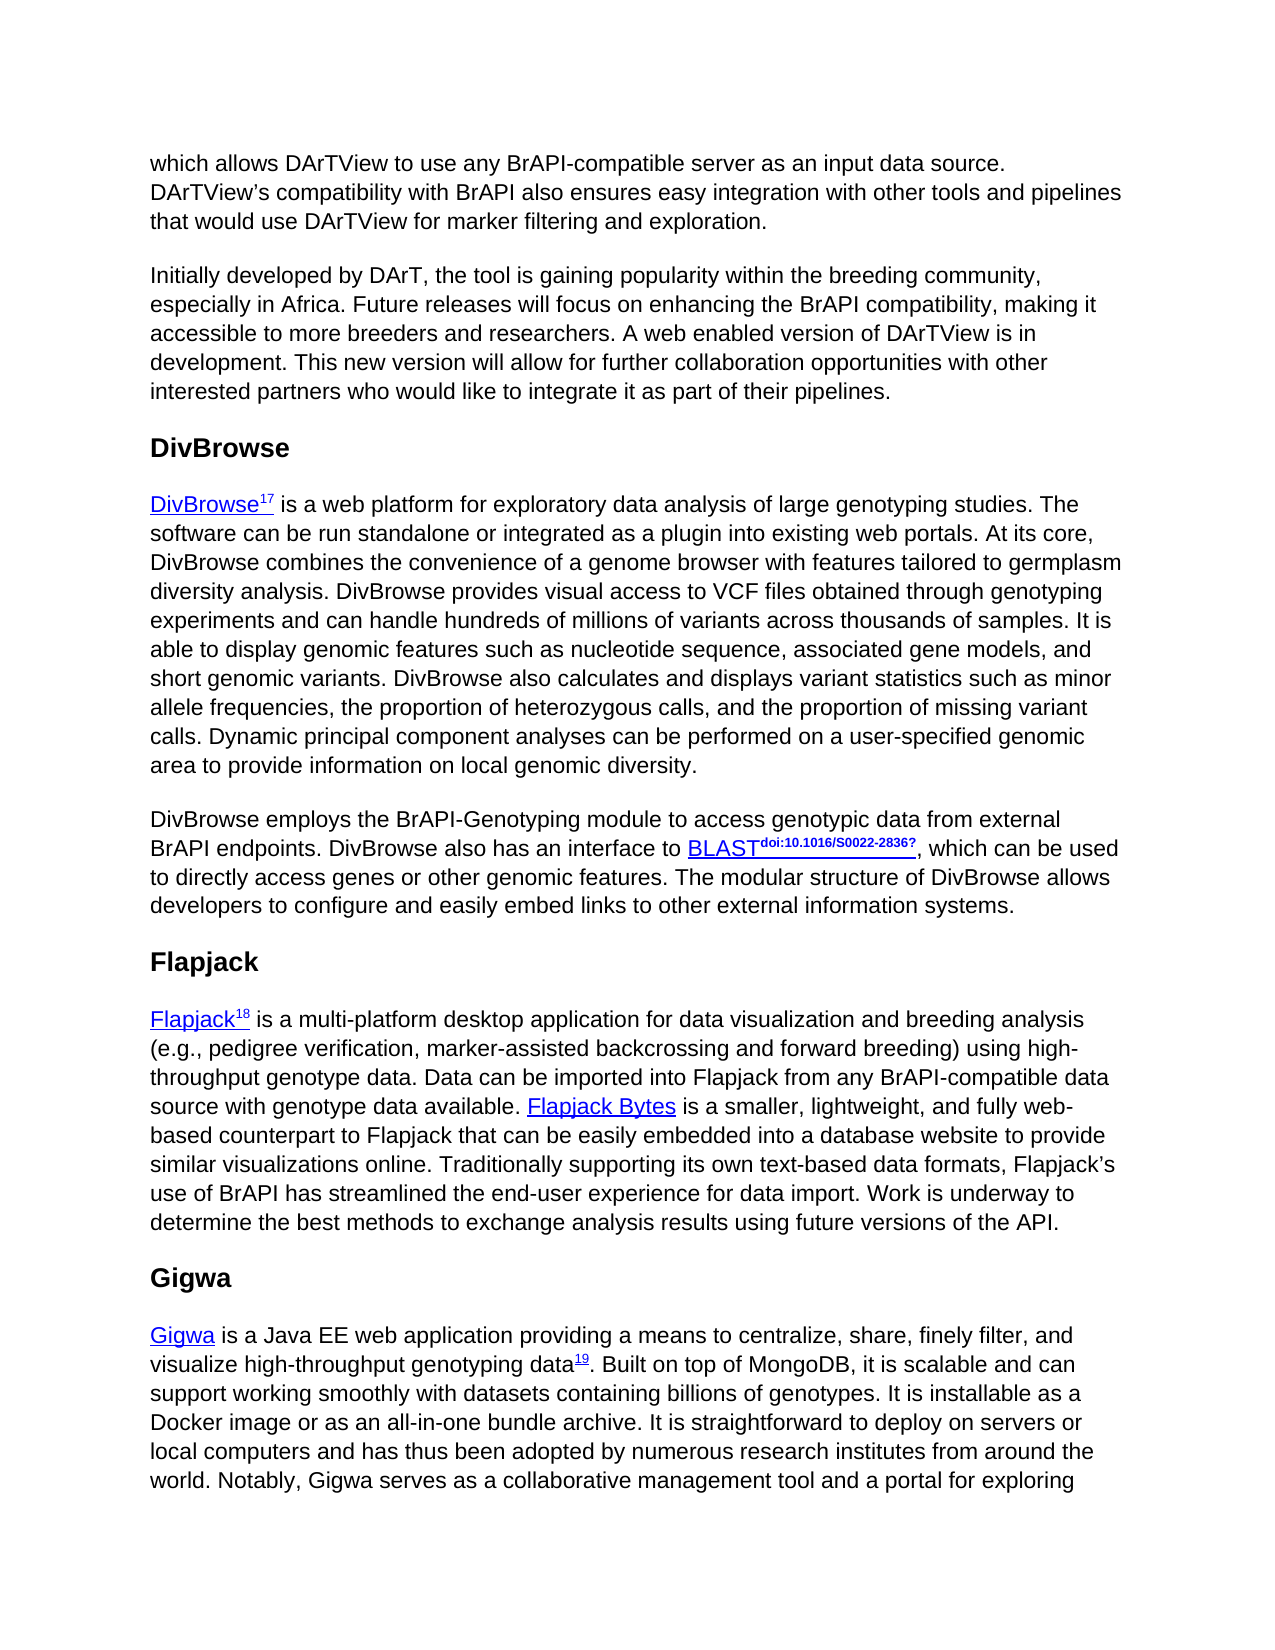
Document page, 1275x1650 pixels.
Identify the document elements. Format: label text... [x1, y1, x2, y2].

text Flapjack18 is a multi-platform desktop application for data visualization and breeding analysis (e.g., pedigree verification, marker-assisted backcrossing and forward breeding) using high-throughput genotype data. Data can be imported into Flapjack from any BrAPI-compatible data source with genotype data available. Flapjack Bytes is a smaller, lightweight, and fully web-based counterpart to Flapjack that can be easily embedded into a database website to provide similar visualizations online. Traditionally supporting its own text-based data formats, Flapjack’s use of BrAPI has streamlined the end-user experience for data import. Work is underway to determine the best methods to exchange analysis results using future versions of the API. [150, 1006, 1125, 1235]
text DivBrowse employs the BrAPI-Genotyping module to access genotypic data from external BrAPI endpoints. DivBrowse also has an interface to BLASTdoi:10.1016/S0022-2836?, which can be used to directly access genes or other genomic features. The modular structure of DivBrowse allows developers to configure and easily embed links to other external information systems. [150, 806, 1125, 919]
subtitle DivBrowse [150, 432, 1125, 463]
subtitle Flapjack [150, 946, 1125, 978]
text DivBrowse17 is a web platform for exploratory data analysis of large genotyping studies. The software can be run standalone or integrated as a plugin into existing web portals. At its core, DivBrowse combines the convenience of a genome browser with features tailored to germplasm diversity analysis. DivBrowse provides visual access to VCF files obtained through genotyping experiments and can handle hundreds of millions of variants across thousands of samples. It is able to display genomic features such as nucleotide sequence, associated gene models, and short genomic variants. DivBrowse also calculates and displays variant statistics such as minor allele frequencies, the proportion of heterozygous calls, and the proportion of missing variant calls. Dynamic principal component analyses can be performed on a user-specified genomic area to provide information on local genomic diversity. [150, 491, 1125, 778]
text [150, 1322, 1125, 1493]
subtitle Gigwa [150, 1262, 1125, 1294]
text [150, 150, 1125, 234]
text Initially developed by DArT, the tool is gaining popularity within the breeding community, especially in Africa. Future releases will focus on enhancing the BrAPI compatibility, making it accessible to more breeders and researchers. A web enabled version of DArTView is in development. This new version will allow for further collaboration opportunities with other interested partners who would like to integrate it as part of their pipelines. [150, 262, 1125, 404]
